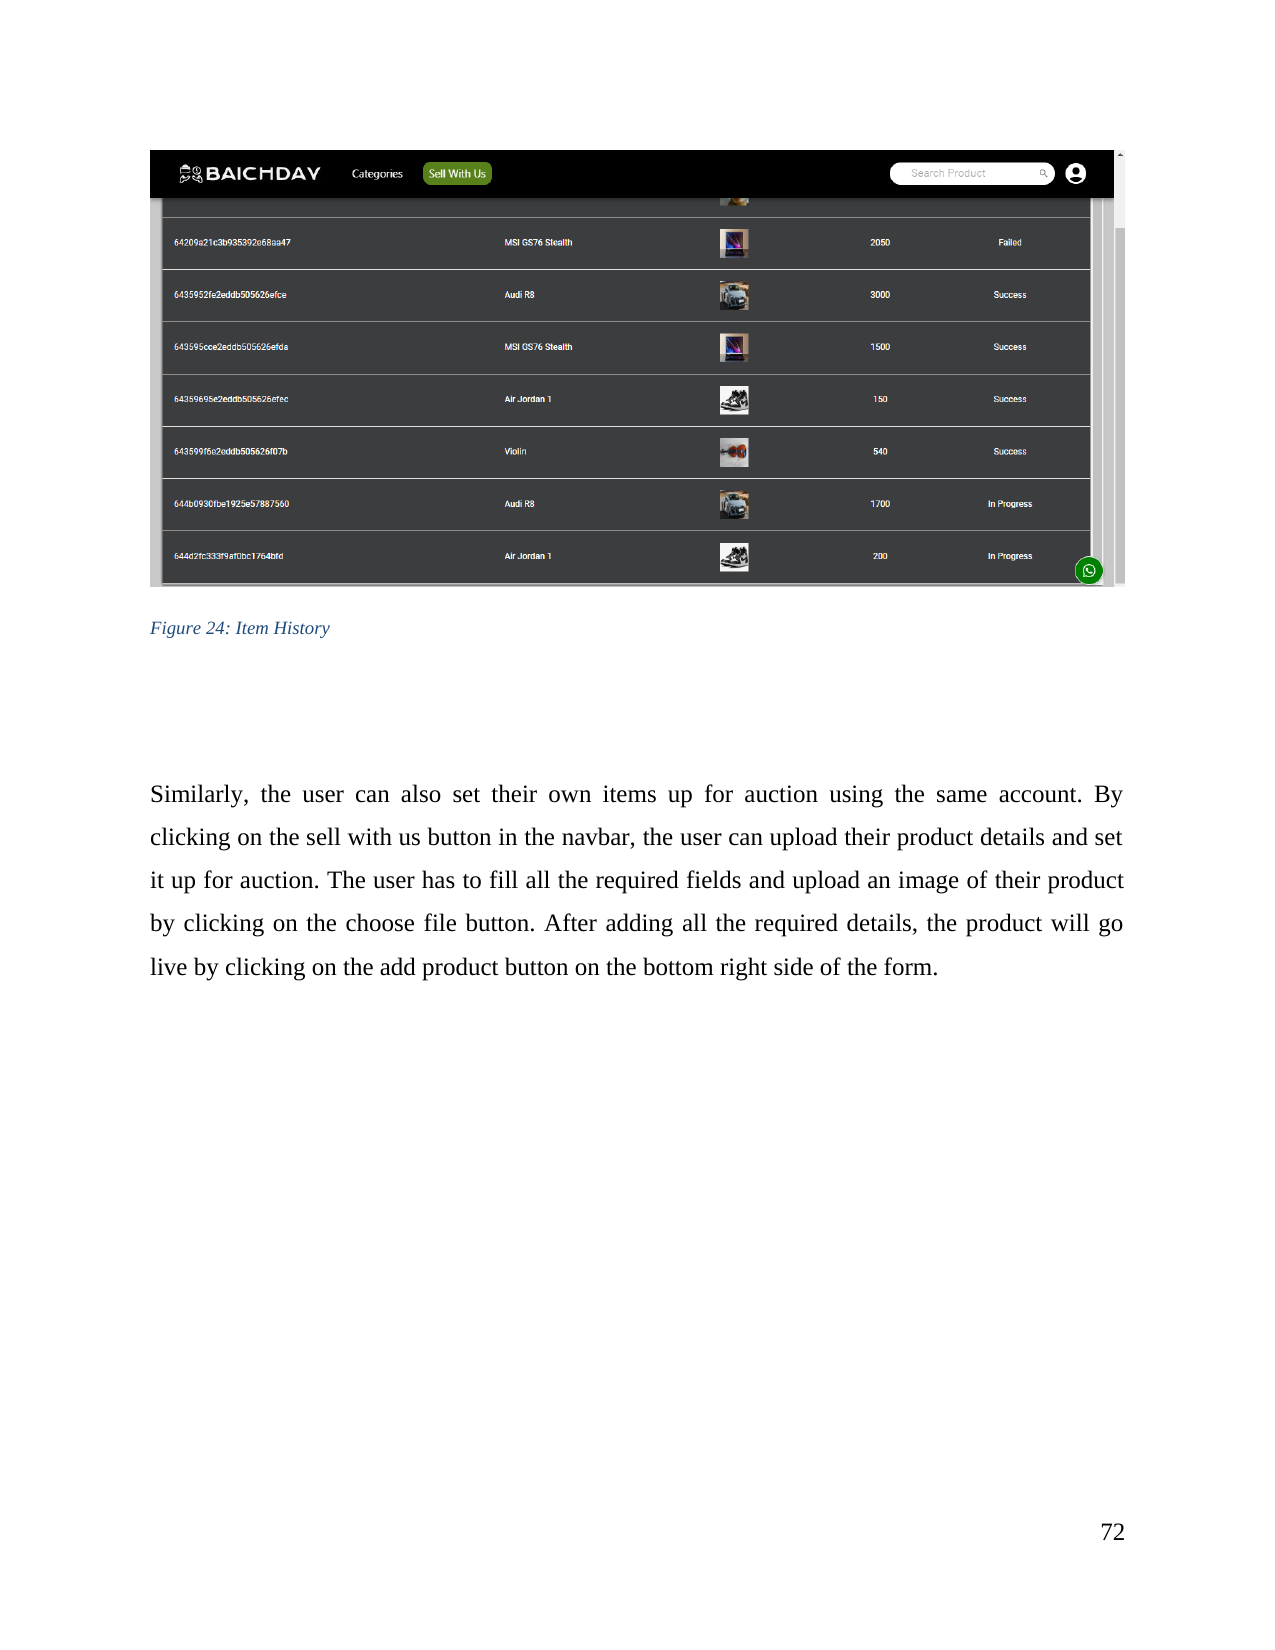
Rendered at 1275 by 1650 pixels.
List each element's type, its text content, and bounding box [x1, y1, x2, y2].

text Similarly, the user can also set their own items up for auction using the same account. By clicking on the sell with us button in the navbar, the user can upload their product details and set it up for auction. The user has to fill all the required fields and upload an image of their product by clicking on the choose file button. After adding all the required details, the product will go live by clicking on the add product button on the bottom right side of the form. [150, 779, 1125, 980]
picture [150, 150, 1125, 587]
